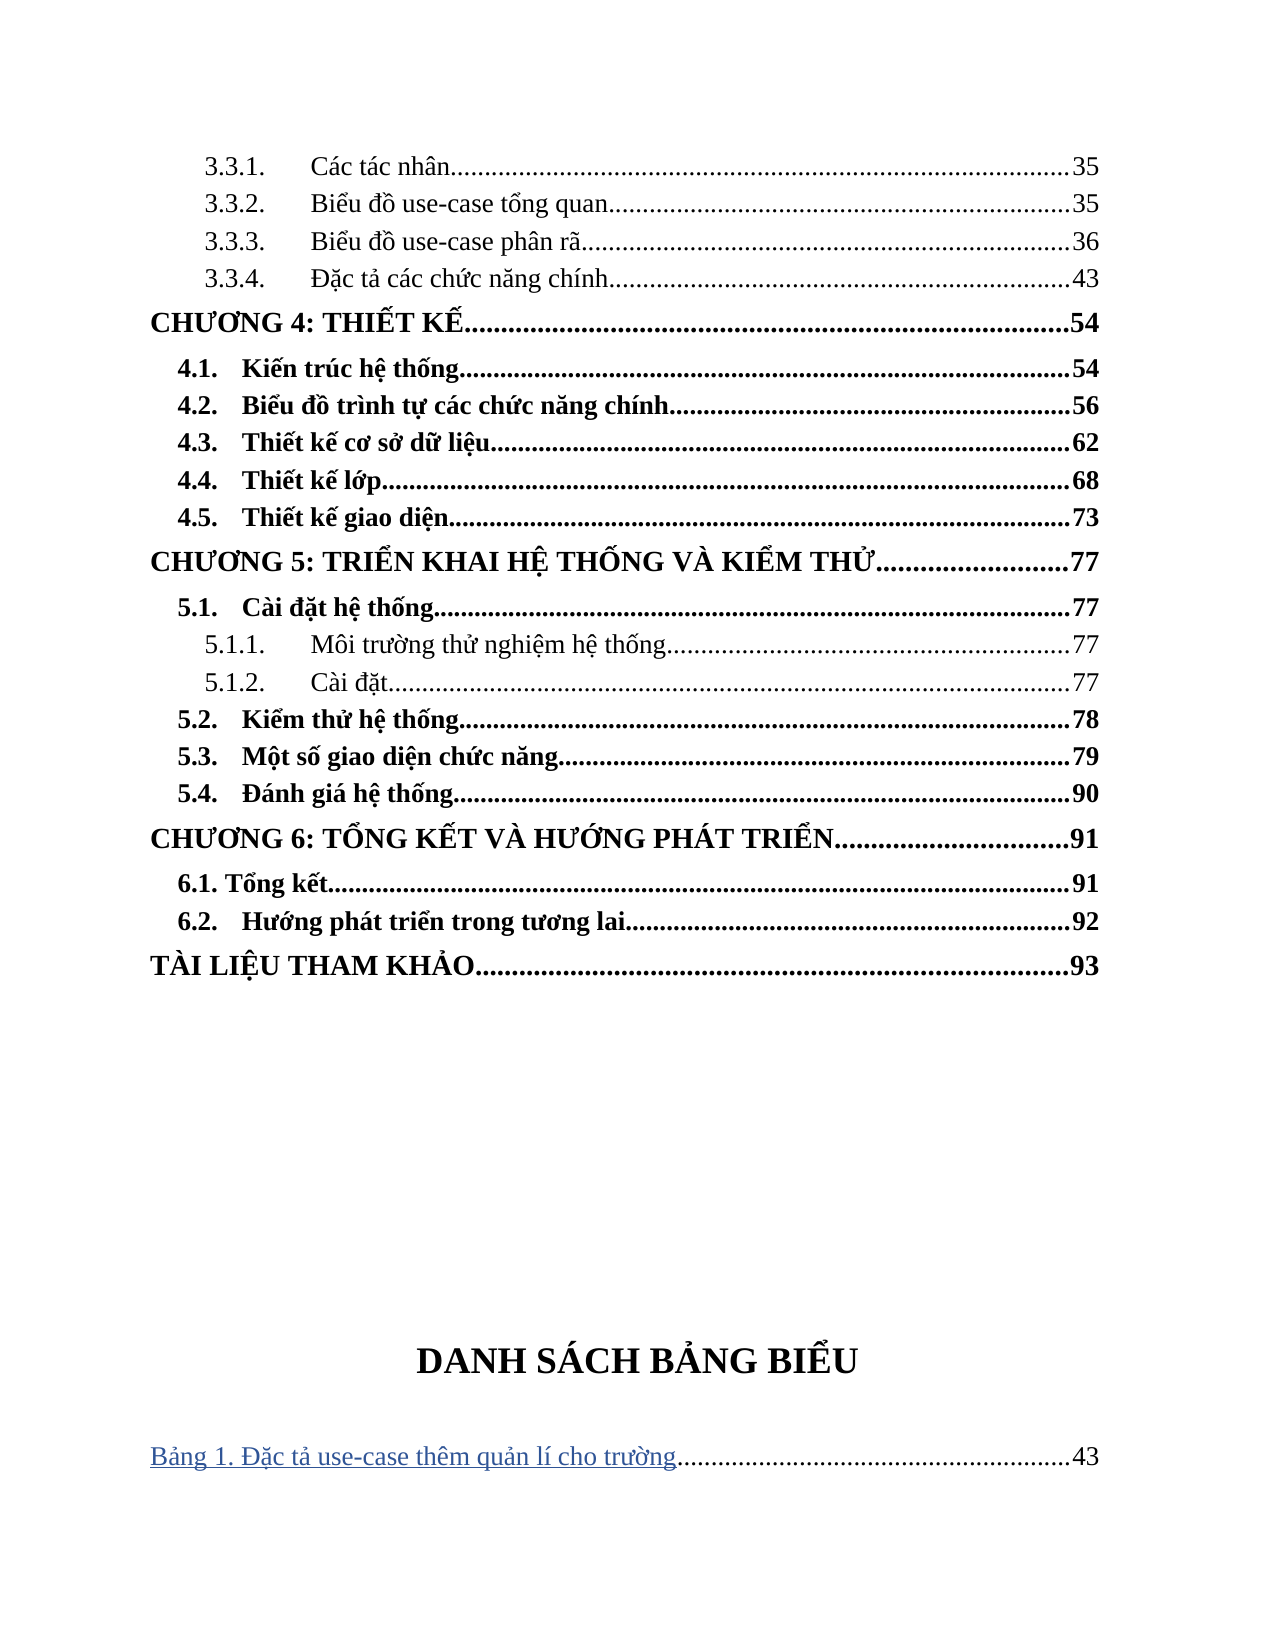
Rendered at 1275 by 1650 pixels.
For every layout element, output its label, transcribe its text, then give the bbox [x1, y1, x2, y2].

text DANH SÁCH BẢNG BIỂU [150, 1338, 1125, 1381]
text Bảng 1. Đặc tả use-case thêm quản lí cho trường 43 [150, 1440, 1125, 1471]
